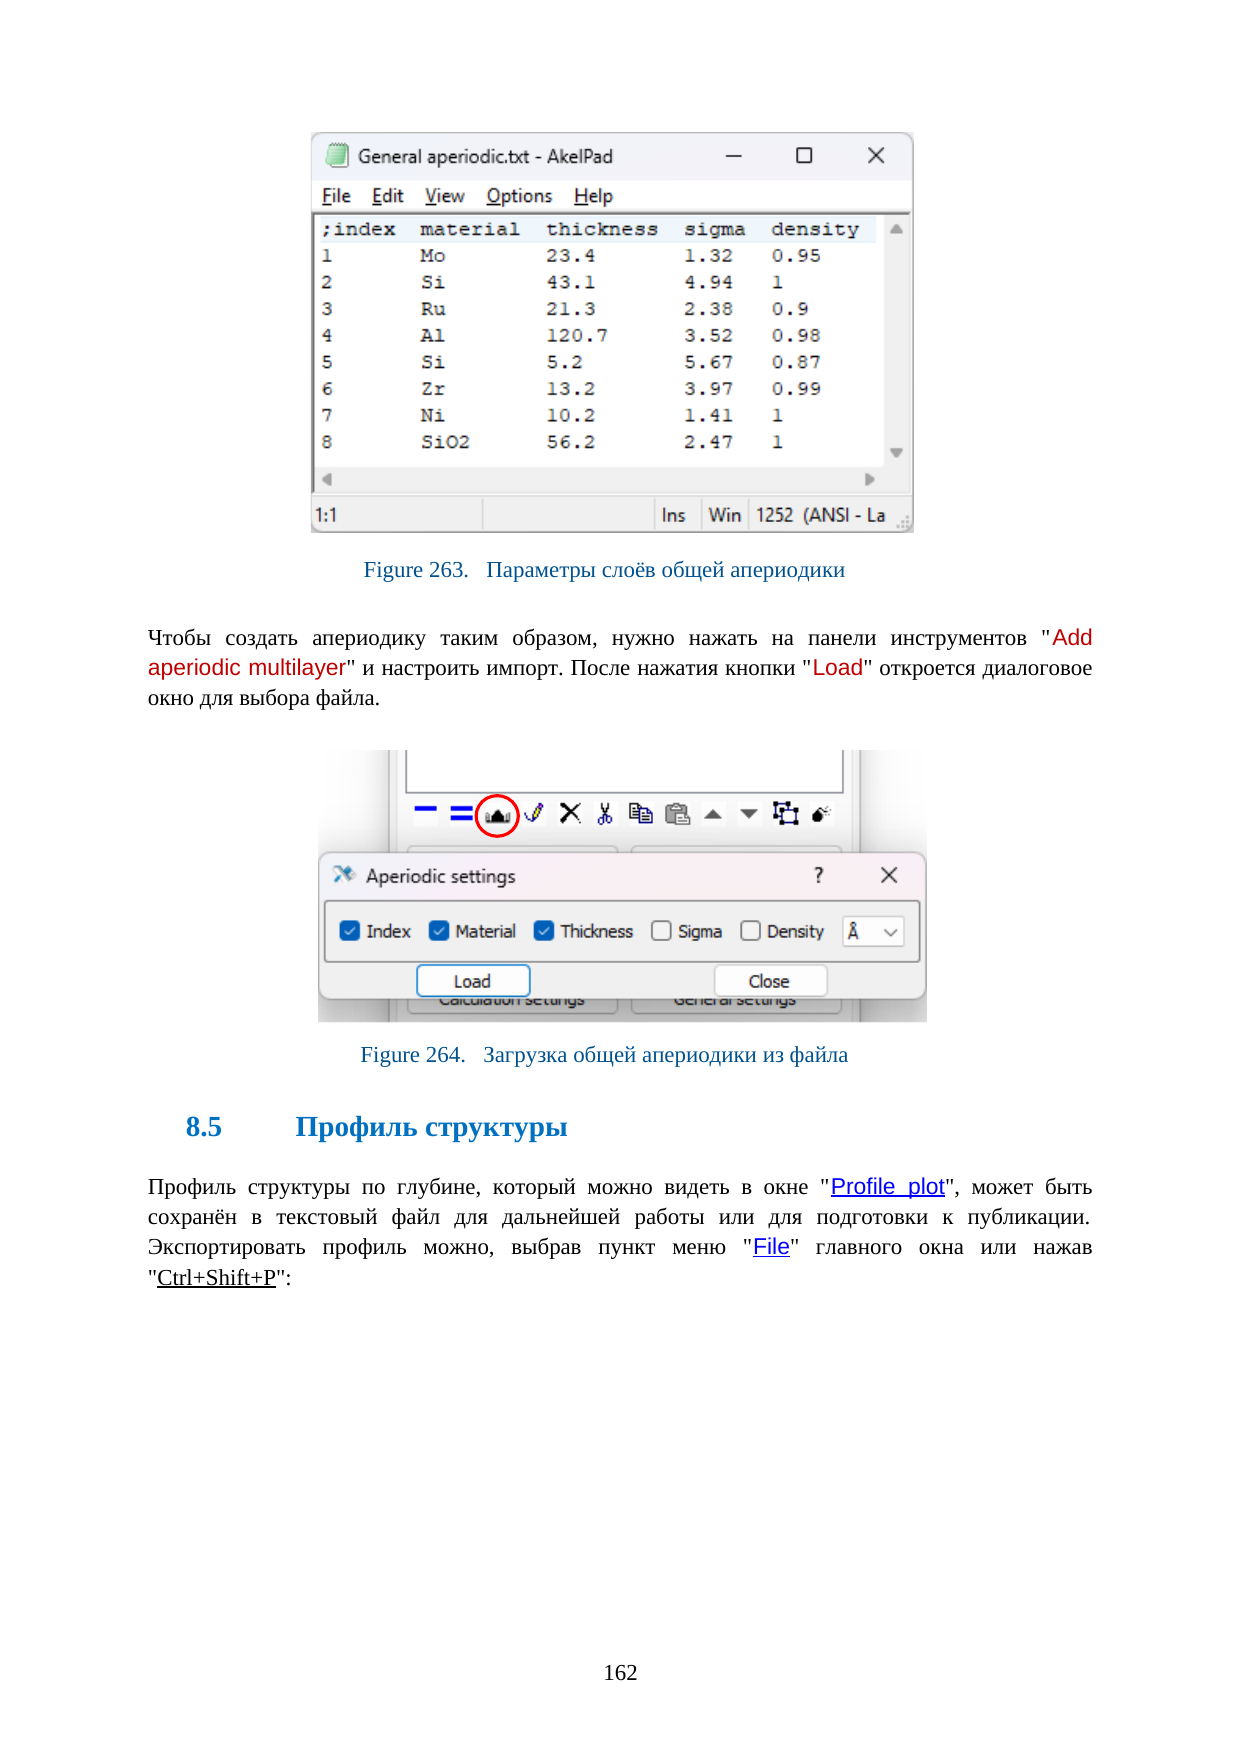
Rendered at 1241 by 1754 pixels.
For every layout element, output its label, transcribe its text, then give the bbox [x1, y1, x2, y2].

picture [318, 750, 927, 1024]
subtitle Профиль структуры [155, 1109, 1093, 1143]
text Чтобы создать апериодику таким образом, нужно нажать на панели инструментов "Add aperiodic multilayer" и настроить импорт. После нажатия кнопки "Load" откроется диалоговое окно для выбора файла. [148, 623, 1093, 711]
text Профиль структуры по глубине, который можно видеть в окне "Profile plot", может быть сохранён в текстовый файл для дальнейшей работы или для подготовки к публикации. Экспортировать профиль можно, выбрав пункт меню "File" главного окна или нажав "Ctrl+Shift+P": [148, 1173, 1093, 1290]
picture [310, 132, 914, 533]
